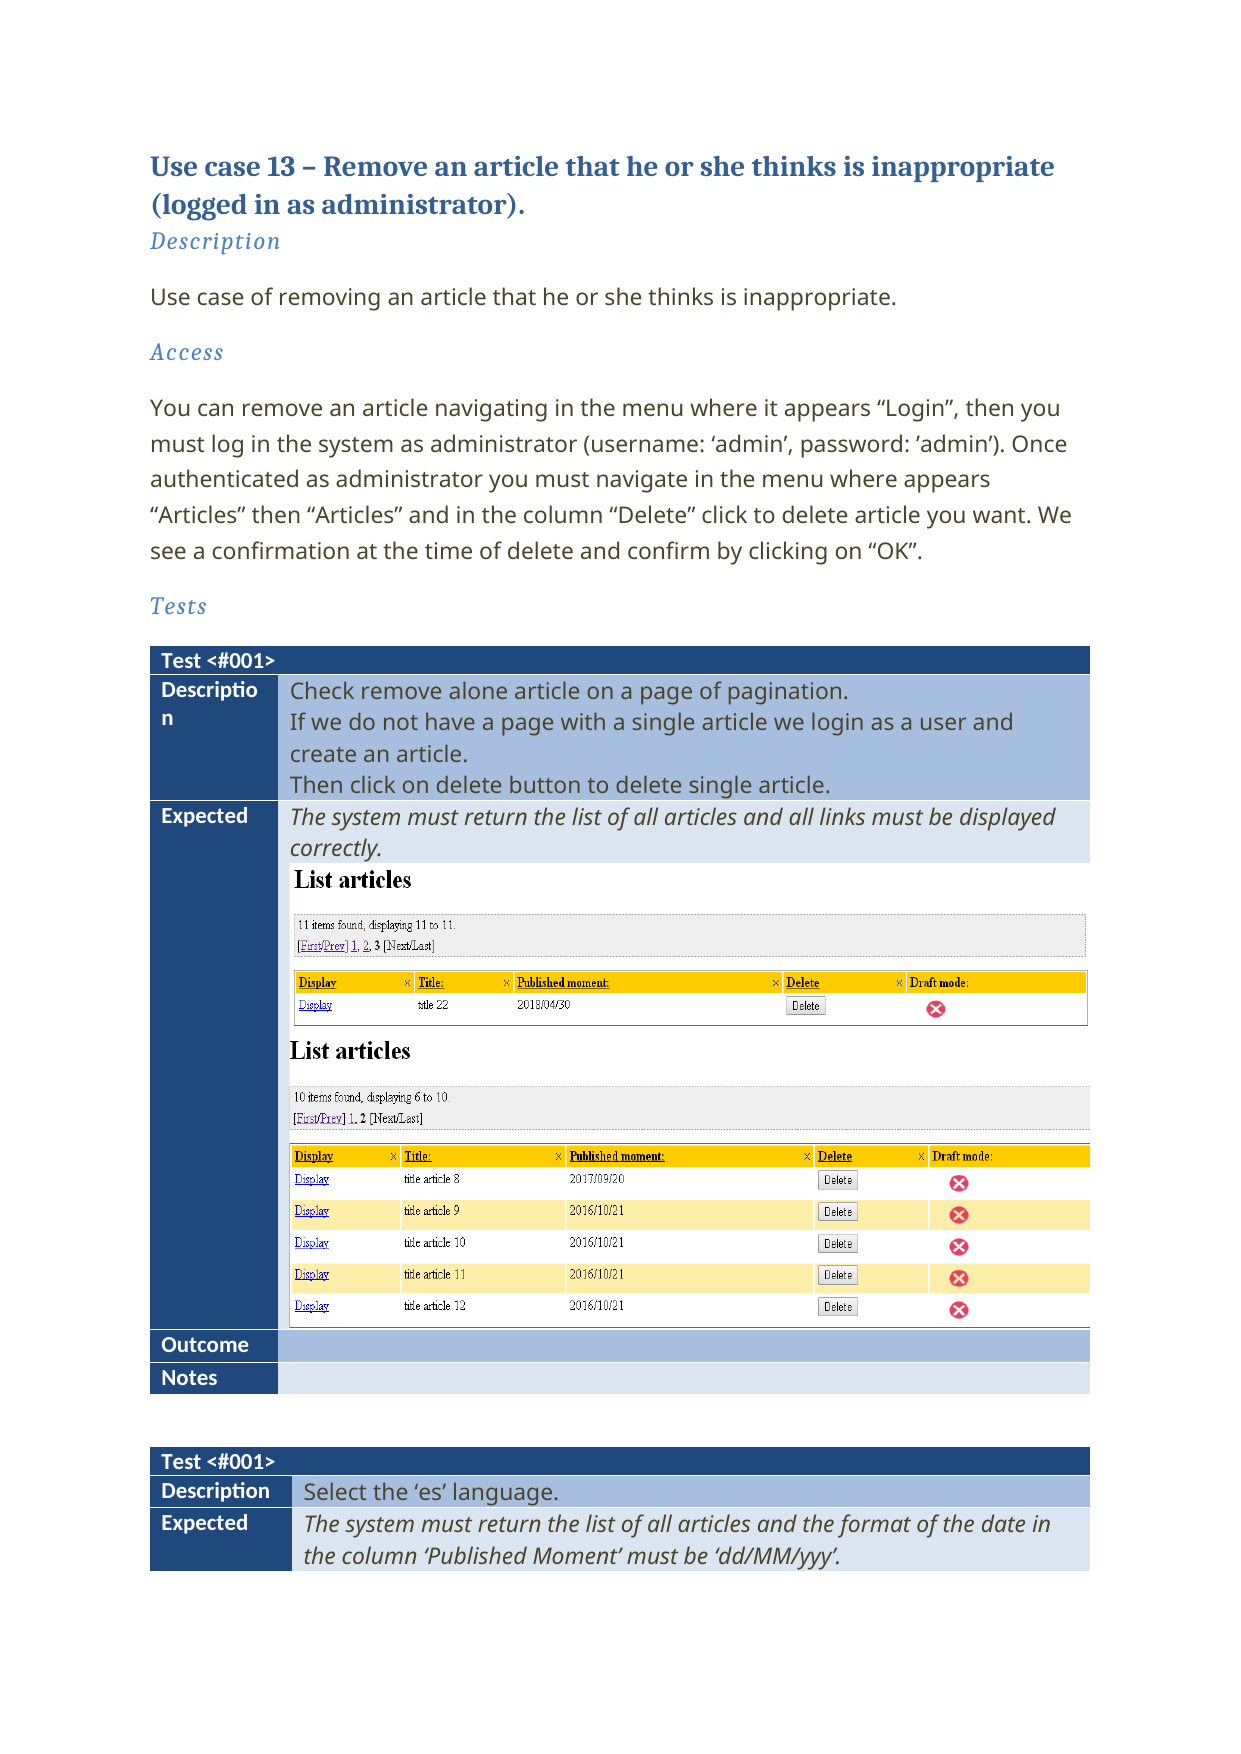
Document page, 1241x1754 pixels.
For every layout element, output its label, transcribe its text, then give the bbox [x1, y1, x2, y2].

picture [289, 863, 1091, 1330]
table_header Test <#001> [150, 646, 1090, 674]
subtitle Use case 13 – Remove an article that he or she thinks is inappropriate (logged in as administrator). [150, 150, 1090, 222]
text Use case of removing an article that he or she thinks is inappropriate. [150, 281, 1090, 312]
table_cell [278, 1363, 1090, 1394]
table_cell The system must return the list of all articles and all links must be displayed correctly. [278, 801, 1090, 1329]
table_cell Description [150, 1476, 292, 1507]
subtitle Access [150, 338, 1090, 366]
subtitle Tests [150, 592, 1090, 621]
text You can remove an article navigating in the menu where it appears “Login”, then you must log in the system as administrator (username: ‘admin’, password: ’admin’). Once authenticated as administrator you must navigate in the menu where appears “Articles” then “Articles” and in the column “Delete” click to delete article you want. We see a confirmation at the time of delete and confirm by clicking on “OK”. [150, 392, 1090, 567]
table_cell Outcome [150, 1330, 278, 1362]
table_cell Expected [150, 801, 278, 1329]
table_header Test <#001> [150, 1447, 1090, 1475]
table_cell Check remove alone article on a page of pagination. If we do not have a page with a single article we login as a user and create an article. Then click on delete button to delete single article. [278, 675, 1090, 800]
table_cell [278, 1330, 1090, 1362]
table_cell Notes [150, 1363, 278, 1394]
table_cell Select the ‘es’ language. [292, 1476, 1090, 1507]
table_cell Expected [150, 1508, 292, 1571]
table_cell Description [150, 675, 278, 800]
subtitle Description [150, 227, 1090, 256]
table_cell The system must return the list of all articles and the format of the date in the column ‘Published Moment’ must be ‘dd/MM/yyy’. [292, 1508, 1090, 1571]
